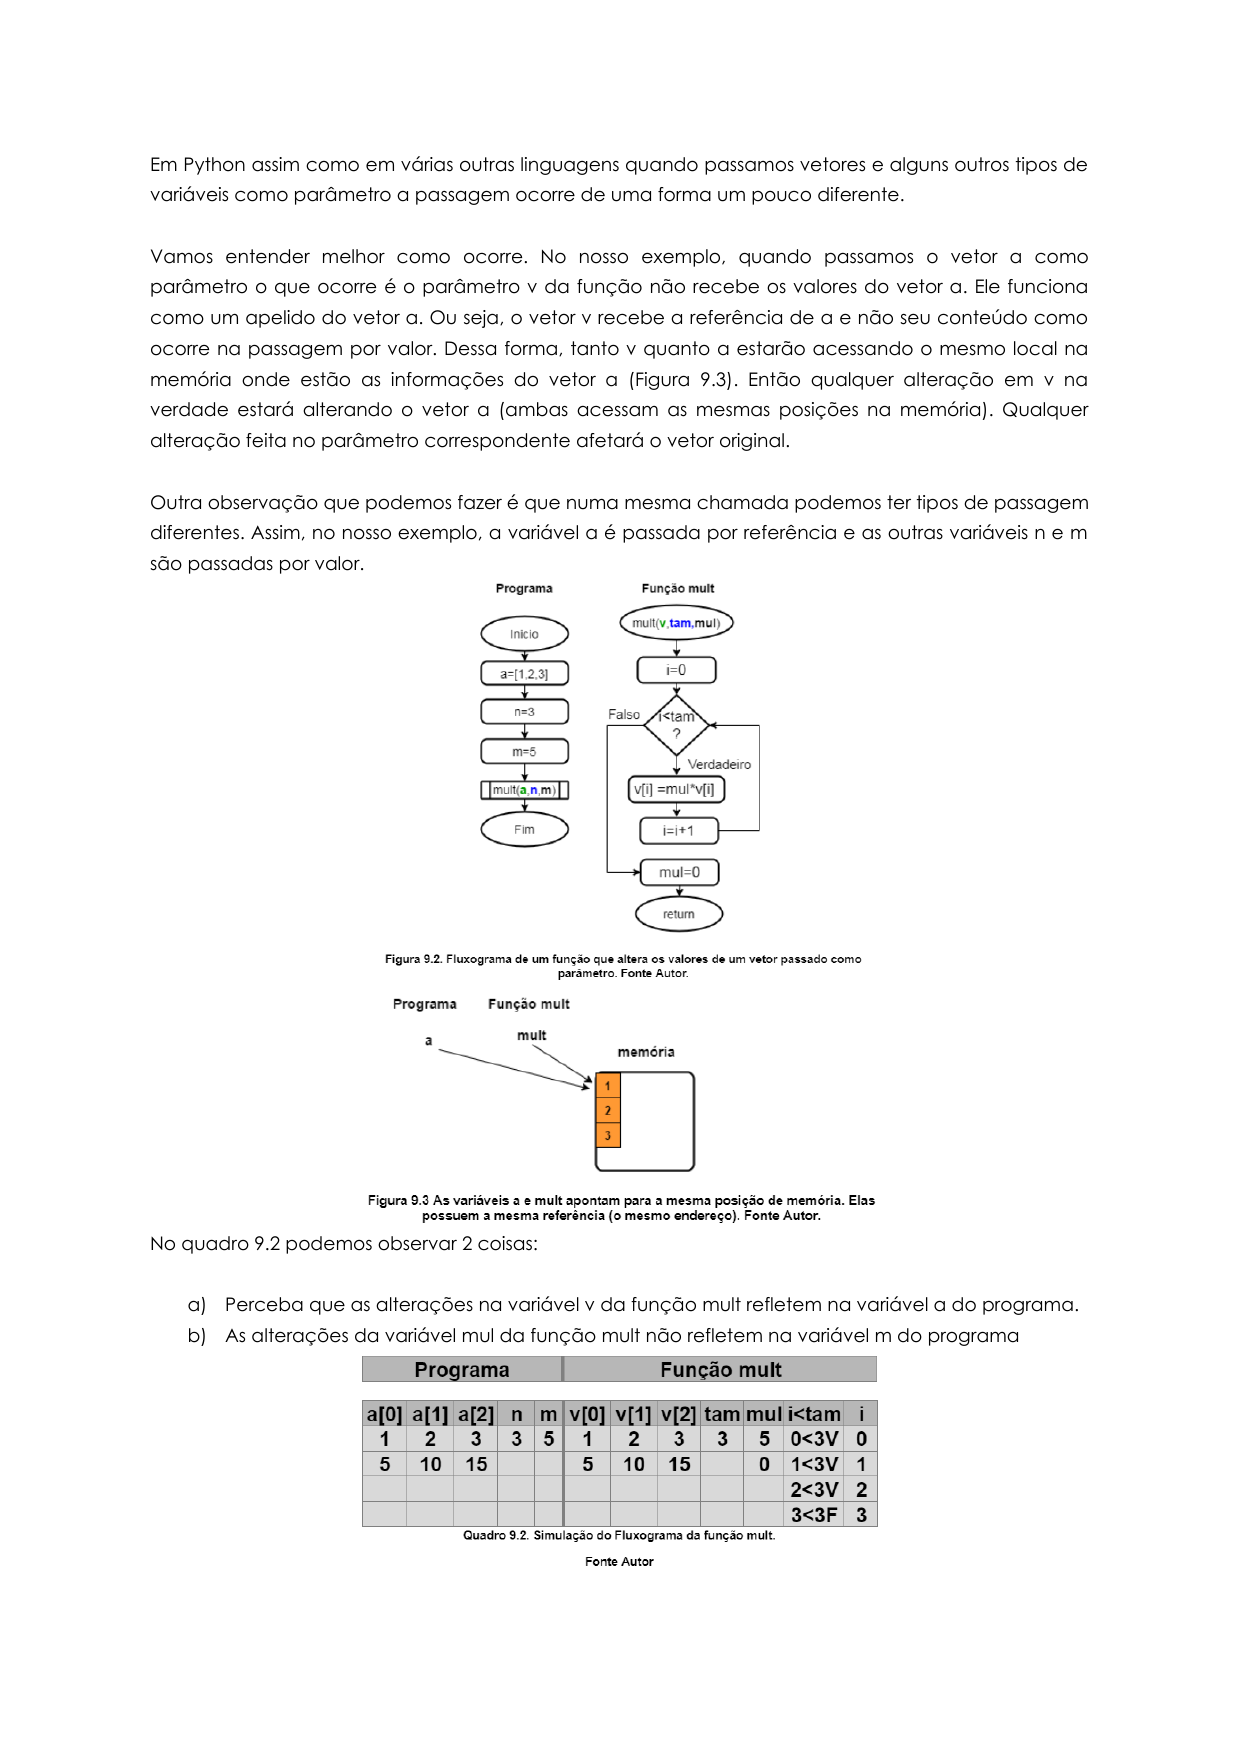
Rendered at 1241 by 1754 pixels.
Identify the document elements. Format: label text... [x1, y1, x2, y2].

text No quadro 9.2 podemos observar 2 coisas: [150, 1229, 1090, 1256]
list Perceba que as alterações na variável v da função mult refletem na variável a do programa. [187, 1291, 1090, 1318]
picture [360, 1352, 881, 1567]
picture [377, 580, 863, 984]
text Em Python assim como em várias outras linguagens quando passamos vetores e alguns outros tipos de variáveis como parâmetro a passagem ocorre de uma forma um pouco diferente. [150, 150, 1090, 207]
text Outra observação que podemos fazer é que numa mesma chamada podemos ter tipos de passagem diferentes. Assim, no nosso exemplo, a variável a é passada por referência e as outras variáveis n e m são passadas por valor. [150, 488, 1090, 576]
picture [362, 987, 878, 1226]
text Vamos entender melhor como ocorre. No nosso exemplo, quando passamos o vetor a como parâmetro o que ocorre é o parâmetro v da função não recebe os valores do vetor a. Ele funciona como um apelido do vetor a. Ou seja, o vetor v recebe a referência de a e não seu conteúdo como ocorre na passagem por valor. Dessa forma, tanto v quanto a estarão acessando o mesmo local na memória onde estão as informações do vetor a (Figura 9.3). Então qualquer alteração em v na verdade estará alterando o vetor a (ambas acessam as mesmas posições na memória). Qualquer alteração feita no parâmetro correspondente afetará o vetor original. [150, 242, 1090, 453]
list As alterações da variável mul da função mult não refletem na variável m do programa [187, 1322, 1090, 1348]
